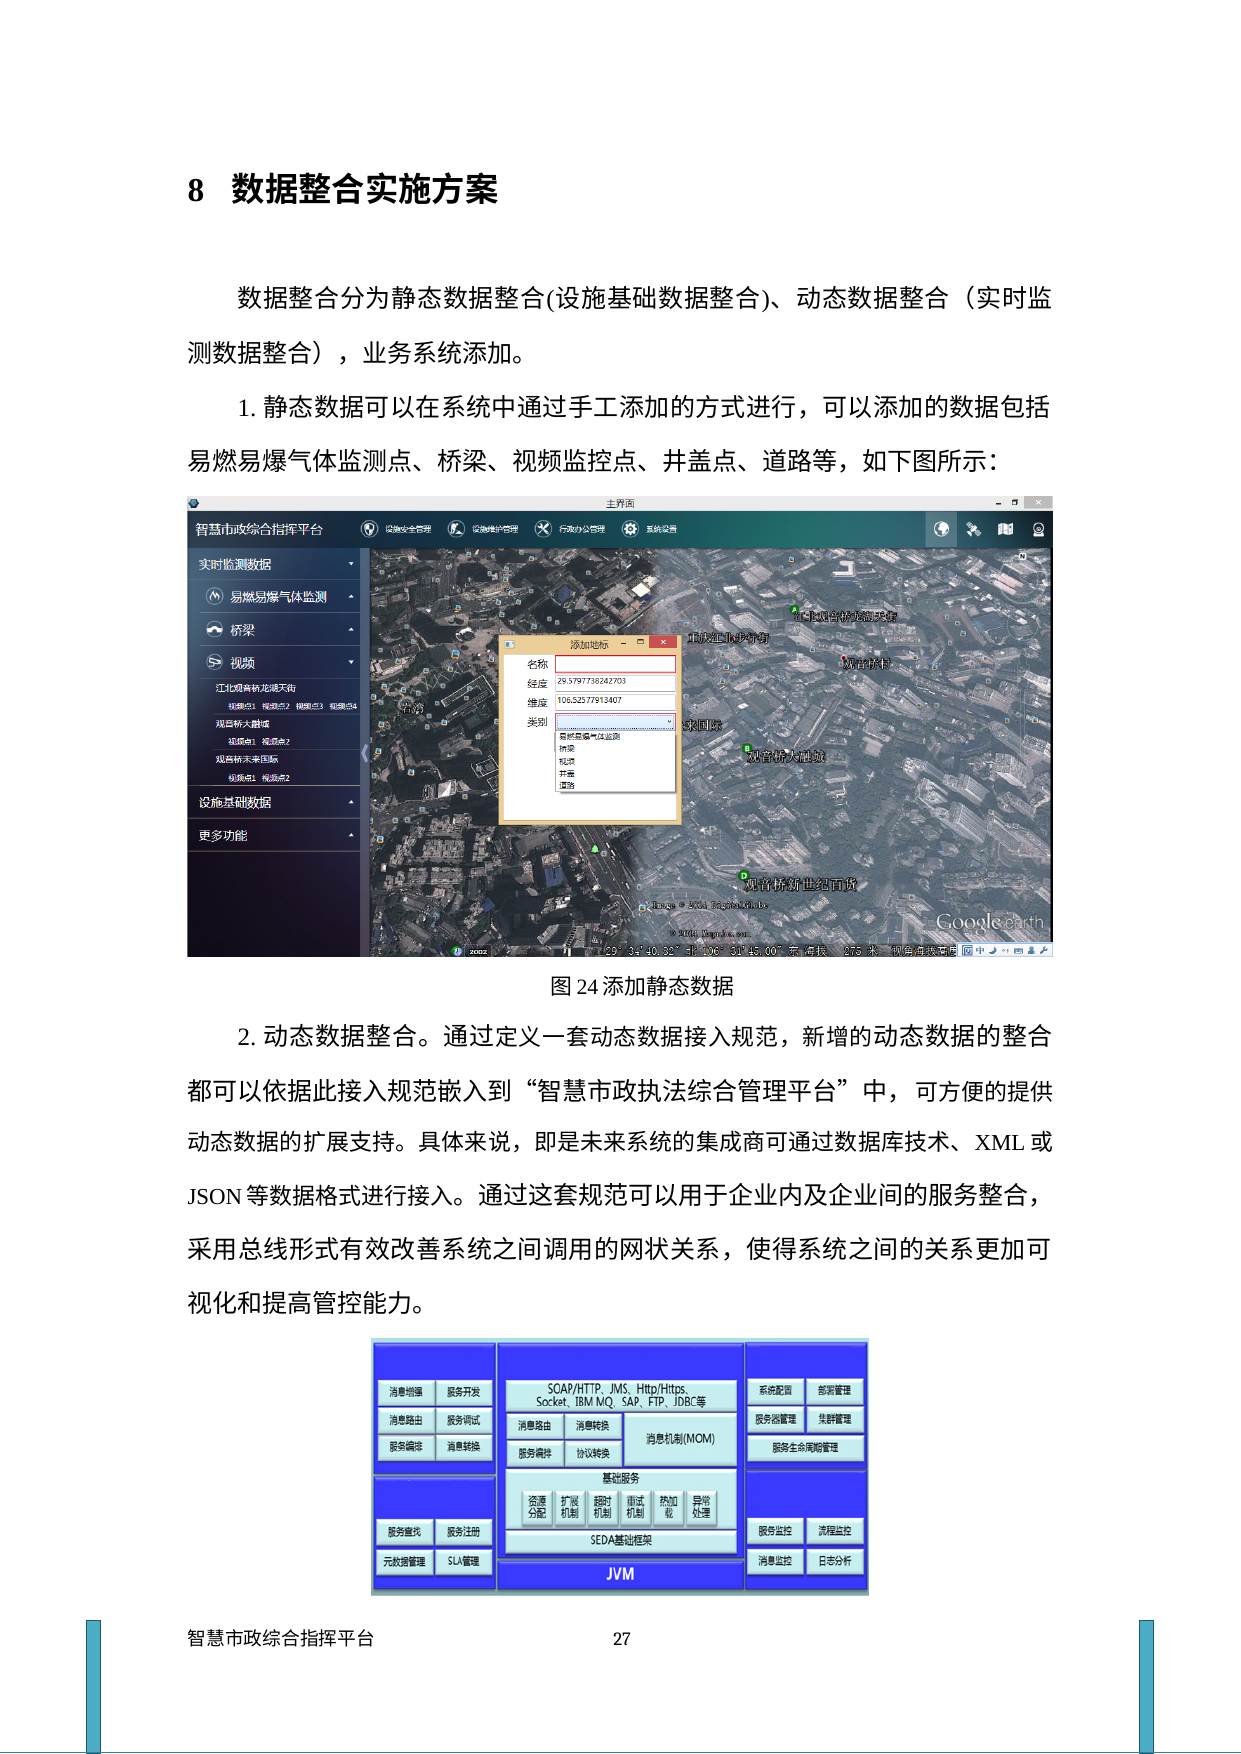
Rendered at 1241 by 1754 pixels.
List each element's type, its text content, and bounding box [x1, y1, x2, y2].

text 数据整合分为静态数据整合(设施基础数据整合)、动态数据整合（实时监测数据整合），业务系统添加。 [187, 279, 1053, 369]
text 图24添加静态数据 [187, 969, 1053, 1001]
text 1. 静态数据可以在系统中通过手工添加的方式进行，可以添加的数据包括易燃易爆气体监测点、桥梁、视频监控点、井盖点、道路等，如下图所示： [187, 387, 1053, 478]
text 2. 动态数据整合。通过定义一套动态数据接入规范，新增的动态数据的整合都可以依据此接入规范嵌入到“智慧市政执法综合管理平台”中，可方便的提供动态数据的扩展支持。具体来说，即是未来系统的集成商可通过数据库技术、XML或JSON等数据格式进行接入。通过这套规范可以用于企业内及企业间的服务整合，采用总线形式有效改善系统之间调用的网状关系，使得系统之间的关系更加可视化和提高管控能力。 [187, 1017, 1053, 1320]
picture [371, 1338, 869, 1596]
picture [187, 496, 1053, 957]
subtitle 数据整合实施方案 [187, 162, 1053, 211]
